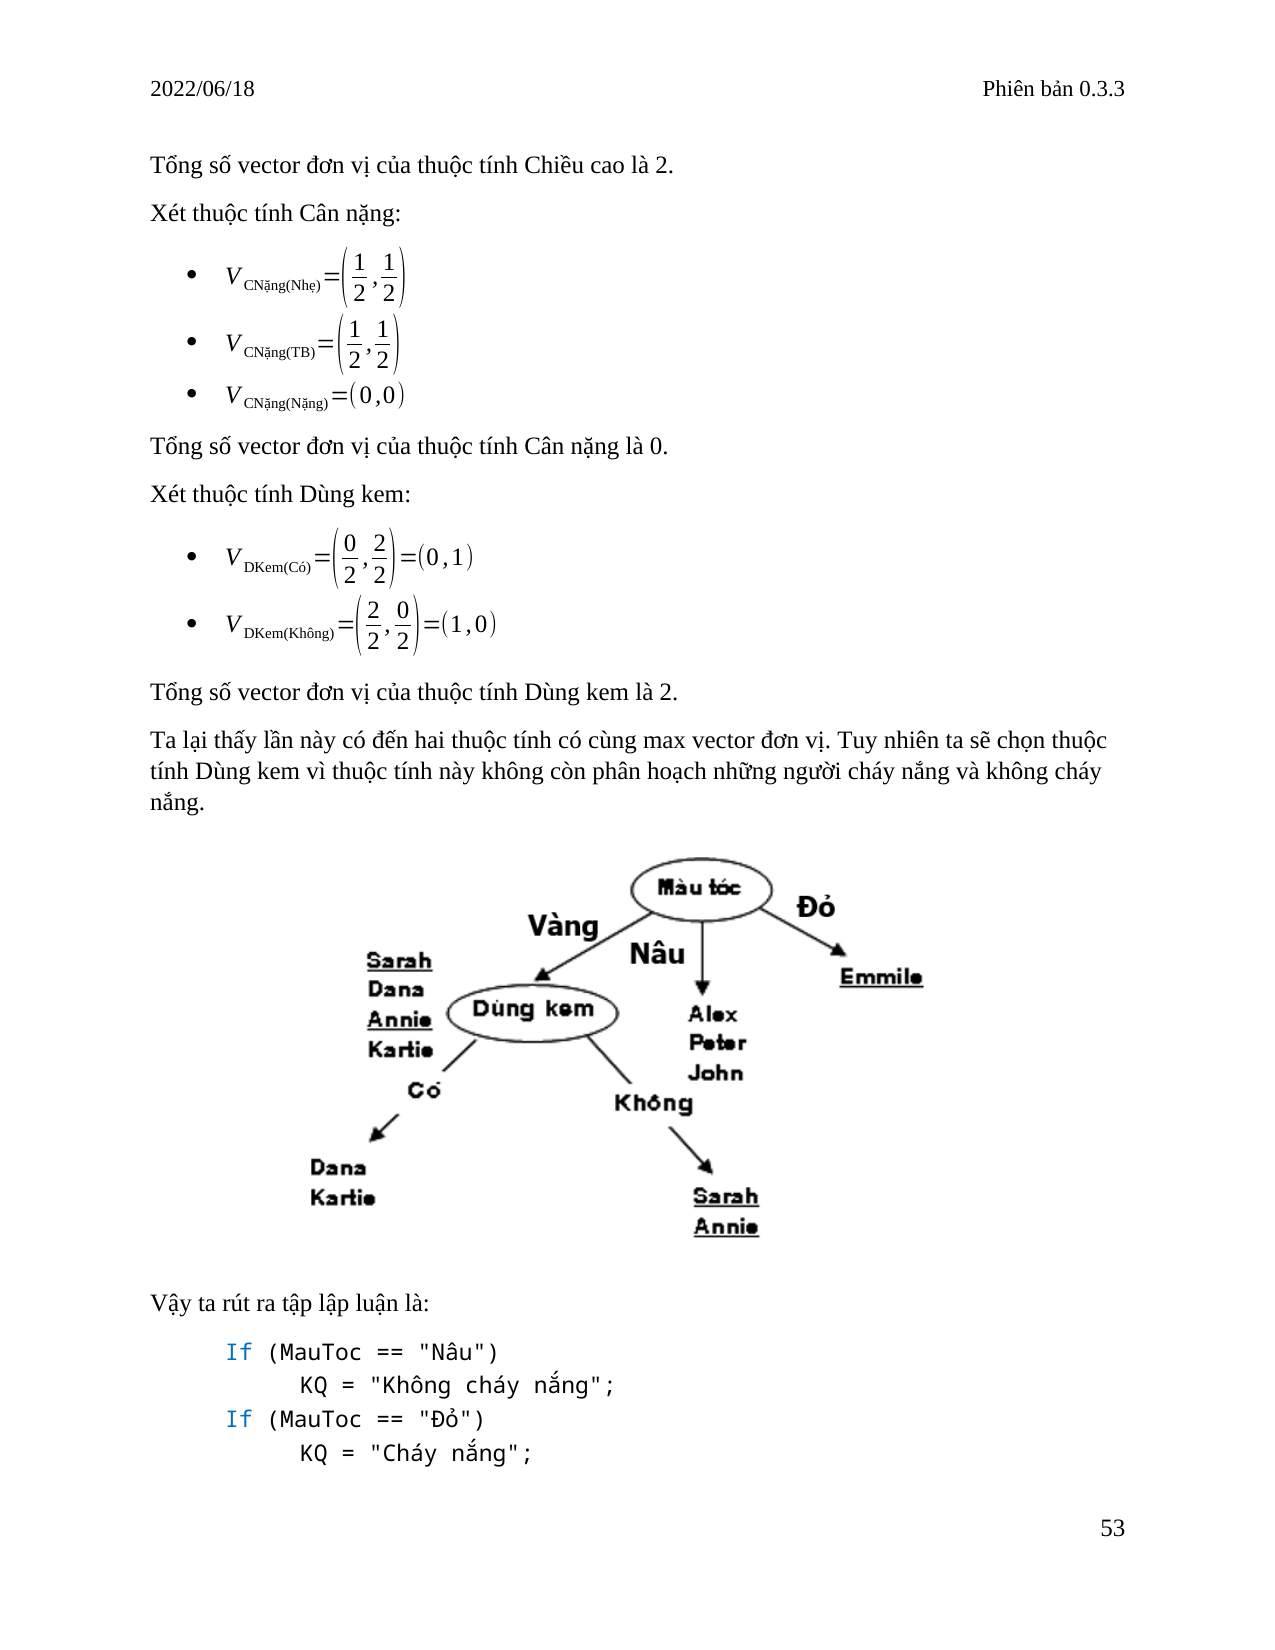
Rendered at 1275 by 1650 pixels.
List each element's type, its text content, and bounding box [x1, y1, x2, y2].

text If (MauToc == "Nâu") [150, 1336, 1125, 1367]
text Xét thuộc tính Dùng kem: [150, 479, 1125, 508]
text Tổng số vector đơn vị của thuộc tính Chiều cao là 2. [150, 150, 1125, 179]
text KQ = "Cháy nắng"; [150, 1437, 1125, 1468]
text Ta lại thấy lần này có đến hai thuộc tính có cùng max vector đơn vị. Tuy nhiên ta sẽ chọn thuộc tính Dùng kem vì thuộc tính này không còn phân hoạch những người cháy nắng và không cháy nắng. [150, 725, 1125, 816]
text If (MauToc == "Đỏ") [150, 1403, 1125, 1434]
text Xét thuộc tính Cân nặng: [150, 198, 1125, 226]
text Tổng số vector đơn vị của thuộc tính Cân nặng là 0. [150, 431, 1125, 460]
picture [260, 835, 1015, 1269]
text Vậy ta rút ra tập lập luận là: [150, 1288, 1125, 1317]
text Tổng số vector đơn vị của thuộc tính Dùng kem là 2. [150, 677, 1125, 706]
text KQ = "Không cháy nắng"; [150, 1369, 1125, 1401]
